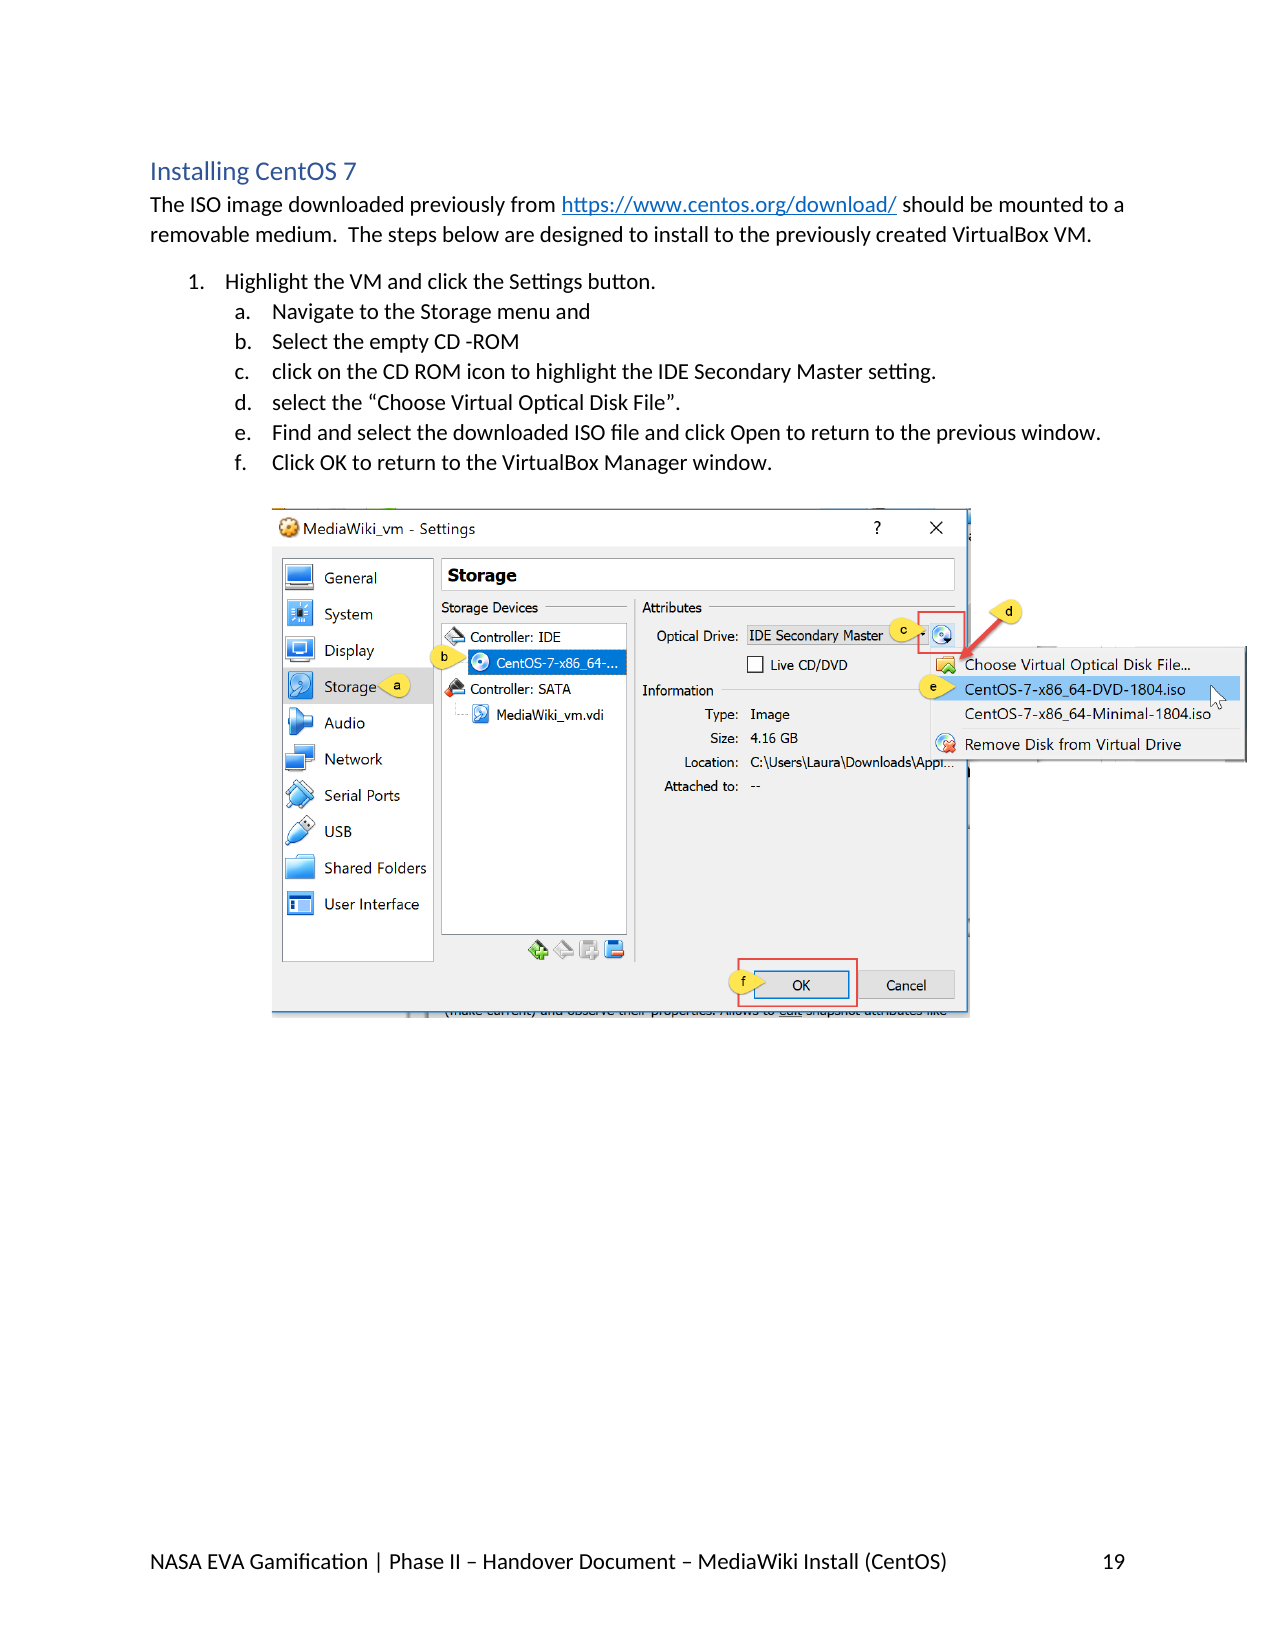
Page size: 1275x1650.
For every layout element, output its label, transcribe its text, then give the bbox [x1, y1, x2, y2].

list select the “Choose Virtual Optical Disk File”. [234, 388, 1125, 416]
list Navigate to the Storage menu and [234, 297, 1125, 325]
subtitle Installing CentOS 7 [150, 154, 1125, 187]
list click on the CD ROM icon to highlight the IDE Secondary Master setting. [234, 357, 1125, 386]
text The ISO image downloaded previously from https://www.centos.org/download/ should be mounted to a removable medium. The steps below are designed to install to the previously created VirtualBox VM. [150, 190, 1125, 248]
list Highlight the VM and click the Settings button. [187, 267, 1125, 295]
list Find and select the downloaded ISO file and click Open to return to the previous window. [234, 418, 1125, 446]
picture [271, 508, 1247, 1018]
list Select the empty CD -ROM [234, 327, 1125, 355]
